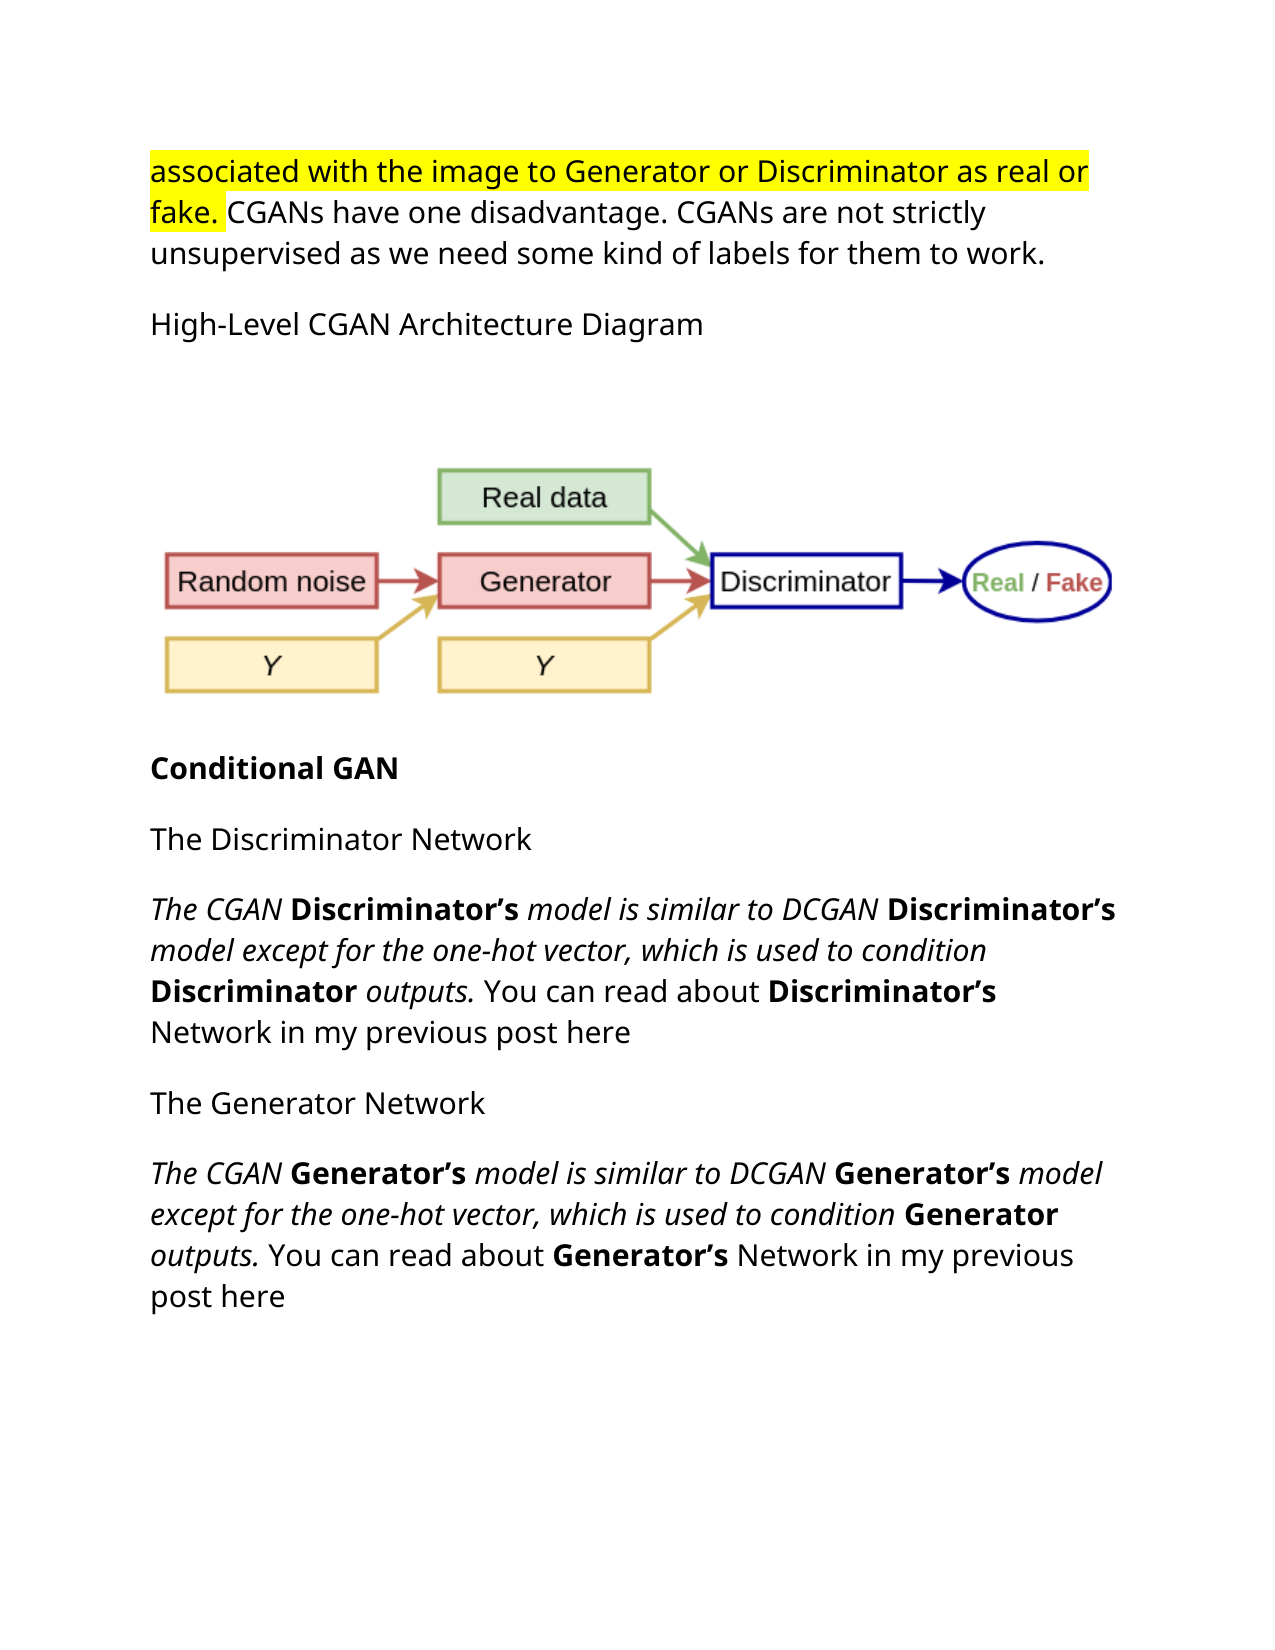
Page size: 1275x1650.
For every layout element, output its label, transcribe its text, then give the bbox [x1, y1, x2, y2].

text High-Level CGAN Architecture Diagram [150, 303, 1125, 344]
text The Discriminator Network [150, 818, 1125, 859]
text The CGAN Generator’s model is similar to DCGAN Generator’s model except for the one-hot vector, which is used to condition Generator outputs. You can read about Generator’s Network in my previous post here [150, 1152, 1125, 1317]
text The CGAN Discriminator’s model is similar to DCGAN Discriminator’s model except for the one-hot vector, which is used to condition Discriminator outputs. You can read about Discriminator’s Network in my previous post here [150, 888, 1125, 1053]
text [150, 150, 1125, 273]
text Conditional GAN [150, 747, 1125, 789]
text The Generator Network [150, 1082, 1125, 1123]
picture [150, 443, 1125, 719]
